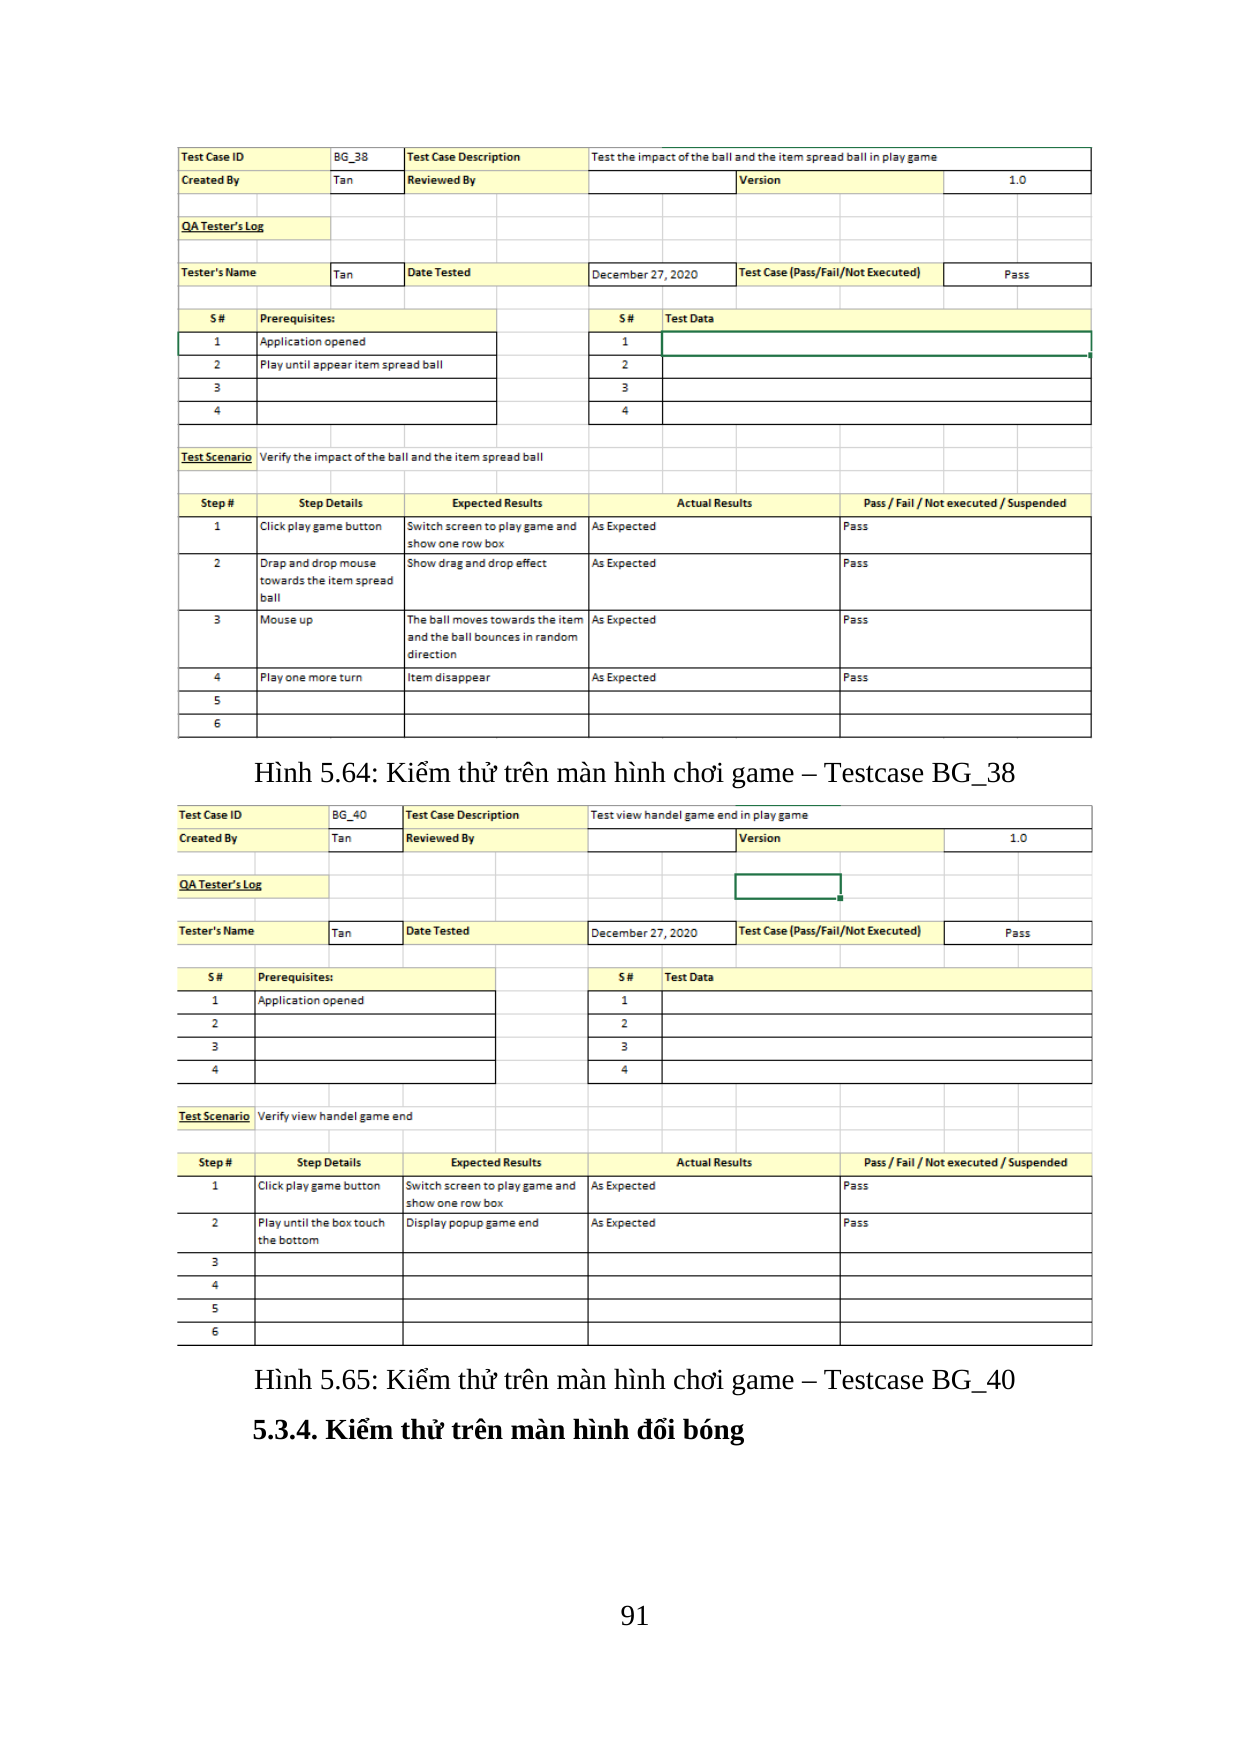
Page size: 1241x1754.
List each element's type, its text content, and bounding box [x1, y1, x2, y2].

subtitle 5.3.4. Kiểm thử trên màn hình đổi bóng [177, 1412, 1092, 1446]
text Hình 5.64: Kiểm thử trên màn hình chơi game – Testcase BG_38 [177, 755, 1092, 789]
picture [177, 805, 1093, 1346]
picture [177, 147, 1093, 739]
text Hình 5.65: Kiểm thử trên màn hình chơi game – Testcase BG_40 [177, 1362, 1092, 1395]
